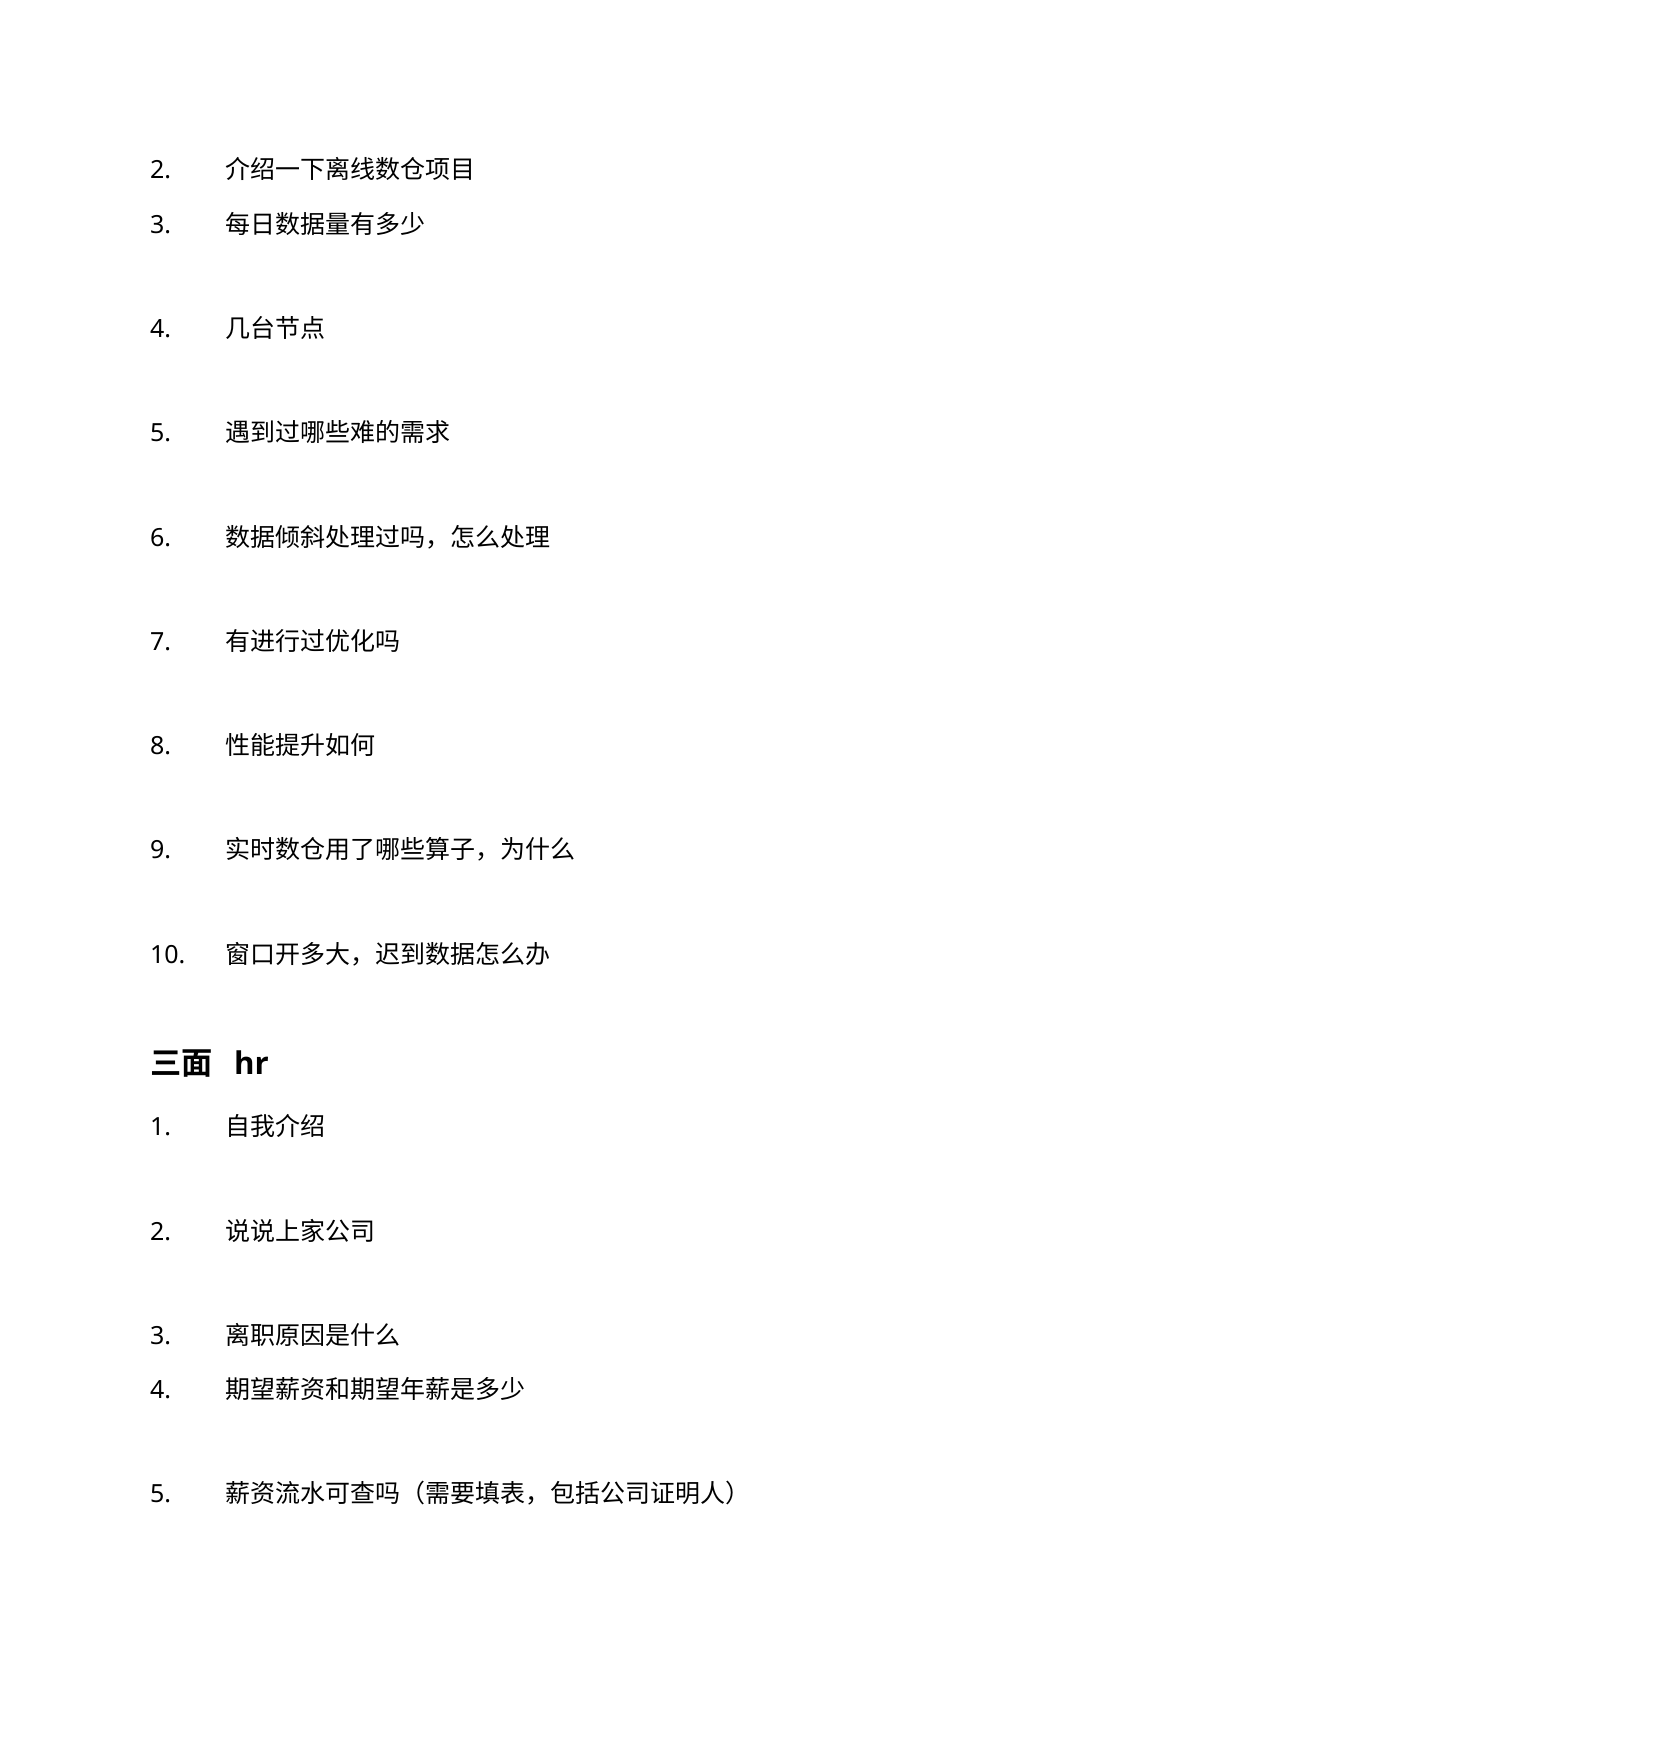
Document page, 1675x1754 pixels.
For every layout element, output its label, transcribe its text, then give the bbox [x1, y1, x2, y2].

list 数据倾斜处理过吗，怎么处理 [150, 517, 1525, 604]
list 离职原因是什么 [150, 1315, 1525, 1351]
list 遇到过哪些难的需求 [150, 413, 1525, 500]
list 窗口开多大，迟到数据怎么办 [150, 934, 1525, 1022]
list 性能提升如何 [150, 726, 1525, 813]
list 介绍一下离线数仓项目 [150, 150, 1525, 186]
list 说说上家公司 [150, 1211, 1525, 1298]
list 薪资流水可查吗（需要填表，包括公司证明人） [150, 1474, 1525, 1561]
list 期望薪资和期望年薪是多少 [150, 1369, 1525, 1457]
list 自我介绍 [150, 1107, 1525, 1194]
list 每日数据量有多少 [150, 204, 1525, 292]
list 实时数仓用了哪些算子，为什么 [150, 830, 1525, 917]
list 有进行过优化吗 [150, 621, 1525, 709]
subtitle 三面 hr [150, 1038, 1525, 1084]
list 几台节点 [150, 309, 1525, 396]
